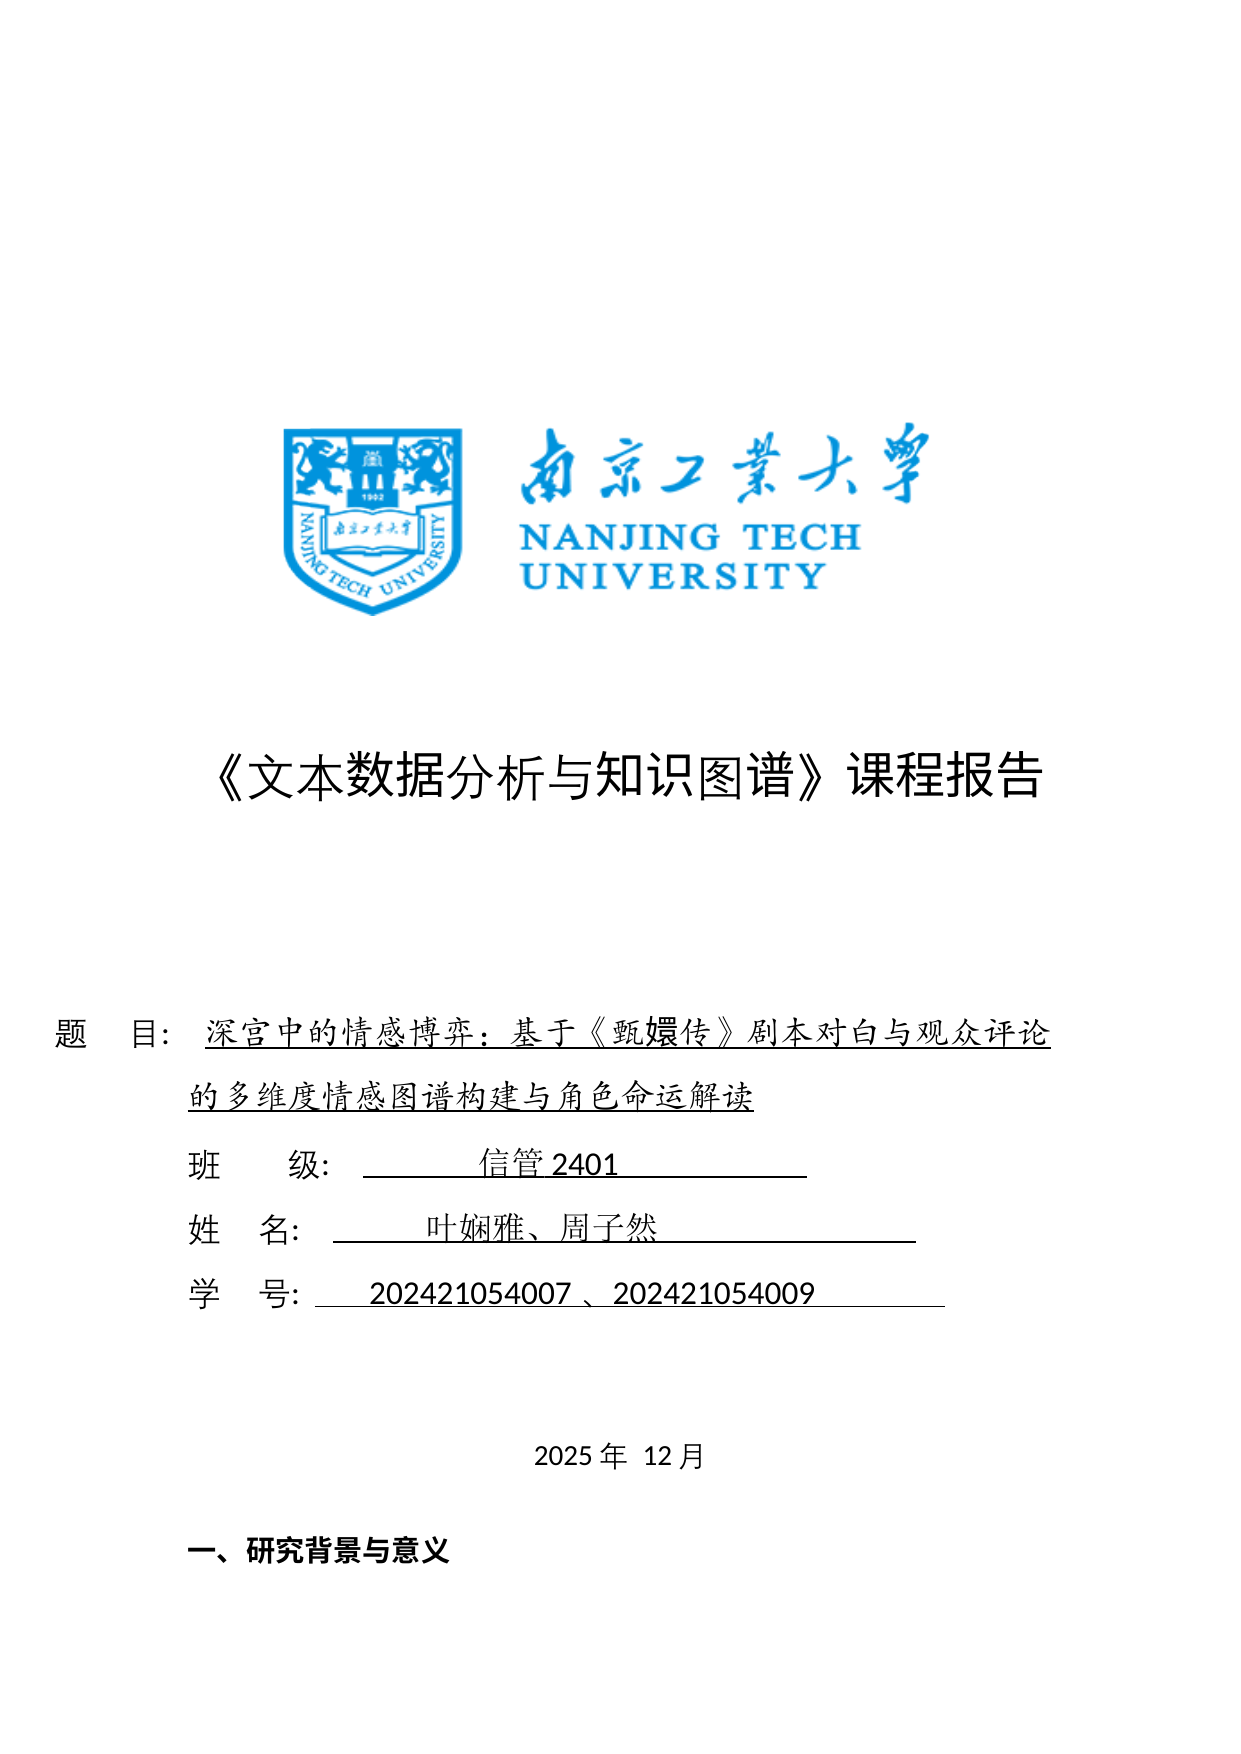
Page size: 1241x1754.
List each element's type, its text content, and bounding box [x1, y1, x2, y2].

subtitle 一、研究背景与意义 [187, 1517, 1053, 1582]
text 2025年 12月 [187, 1422, 1053, 1487]
text 姓 名: 叶娴雅、周子然 [187, 1195, 1053, 1260]
text 班 级: 信管2401 [187, 1130, 1053, 1195]
text 题 目: 深宫中的情感博弈：基于《甄嬛传》剧本对白与观众评论的多维度情感图谱构建与角色命运解读 [54, 1000, 1053, 1130]
picture [282, 422, 958, 616]
text 学 号: 202421054007 、202421054009 [187, 1260, 1053, 1325]
text 《文本数据分析与知识图谱》课程报告 [187, 747, 1053, 812]
